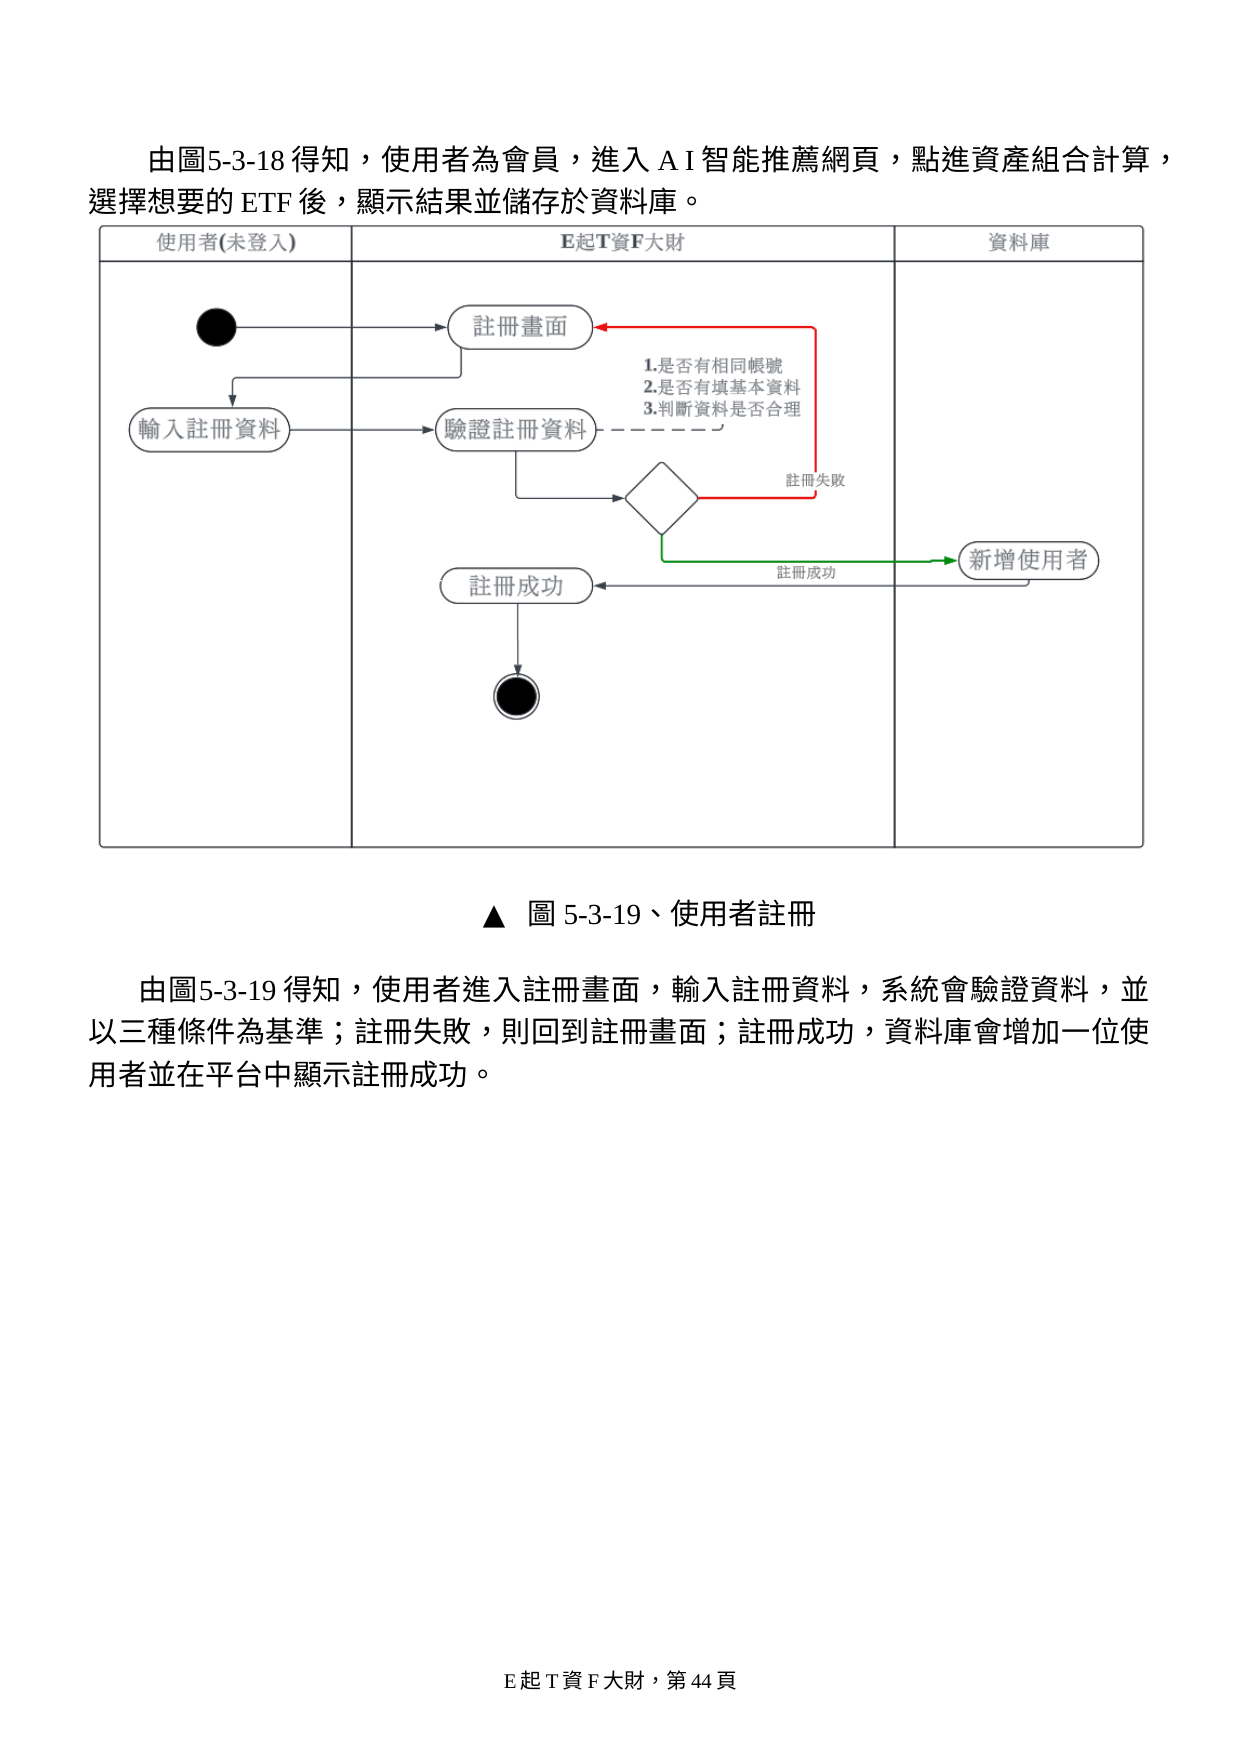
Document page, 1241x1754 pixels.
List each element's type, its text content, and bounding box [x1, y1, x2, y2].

picture [88, 220, 1152, 857]
list 圖 5-3-19、使用者註冊 [147, 891, 1152, 933]
text 由圖5-3-19得知，使用者進入註冊畫面，輸入註冊資料，系統會驗證資料，並以三種條件為基準；註冊失敗，則回到註冊畫面；註冊成功，資料庫會增加一位使用者並在平台中顯示註冊成功。 [89, 967, 1152, 1093]
text 由圖5-3-18得知，使用者為會員，進入A I智能推薦網頁，點進資產組合計算，選擇想要的ETF後，顯示結果並儲存於資料庫。 [89, 136, 1152, 220]
